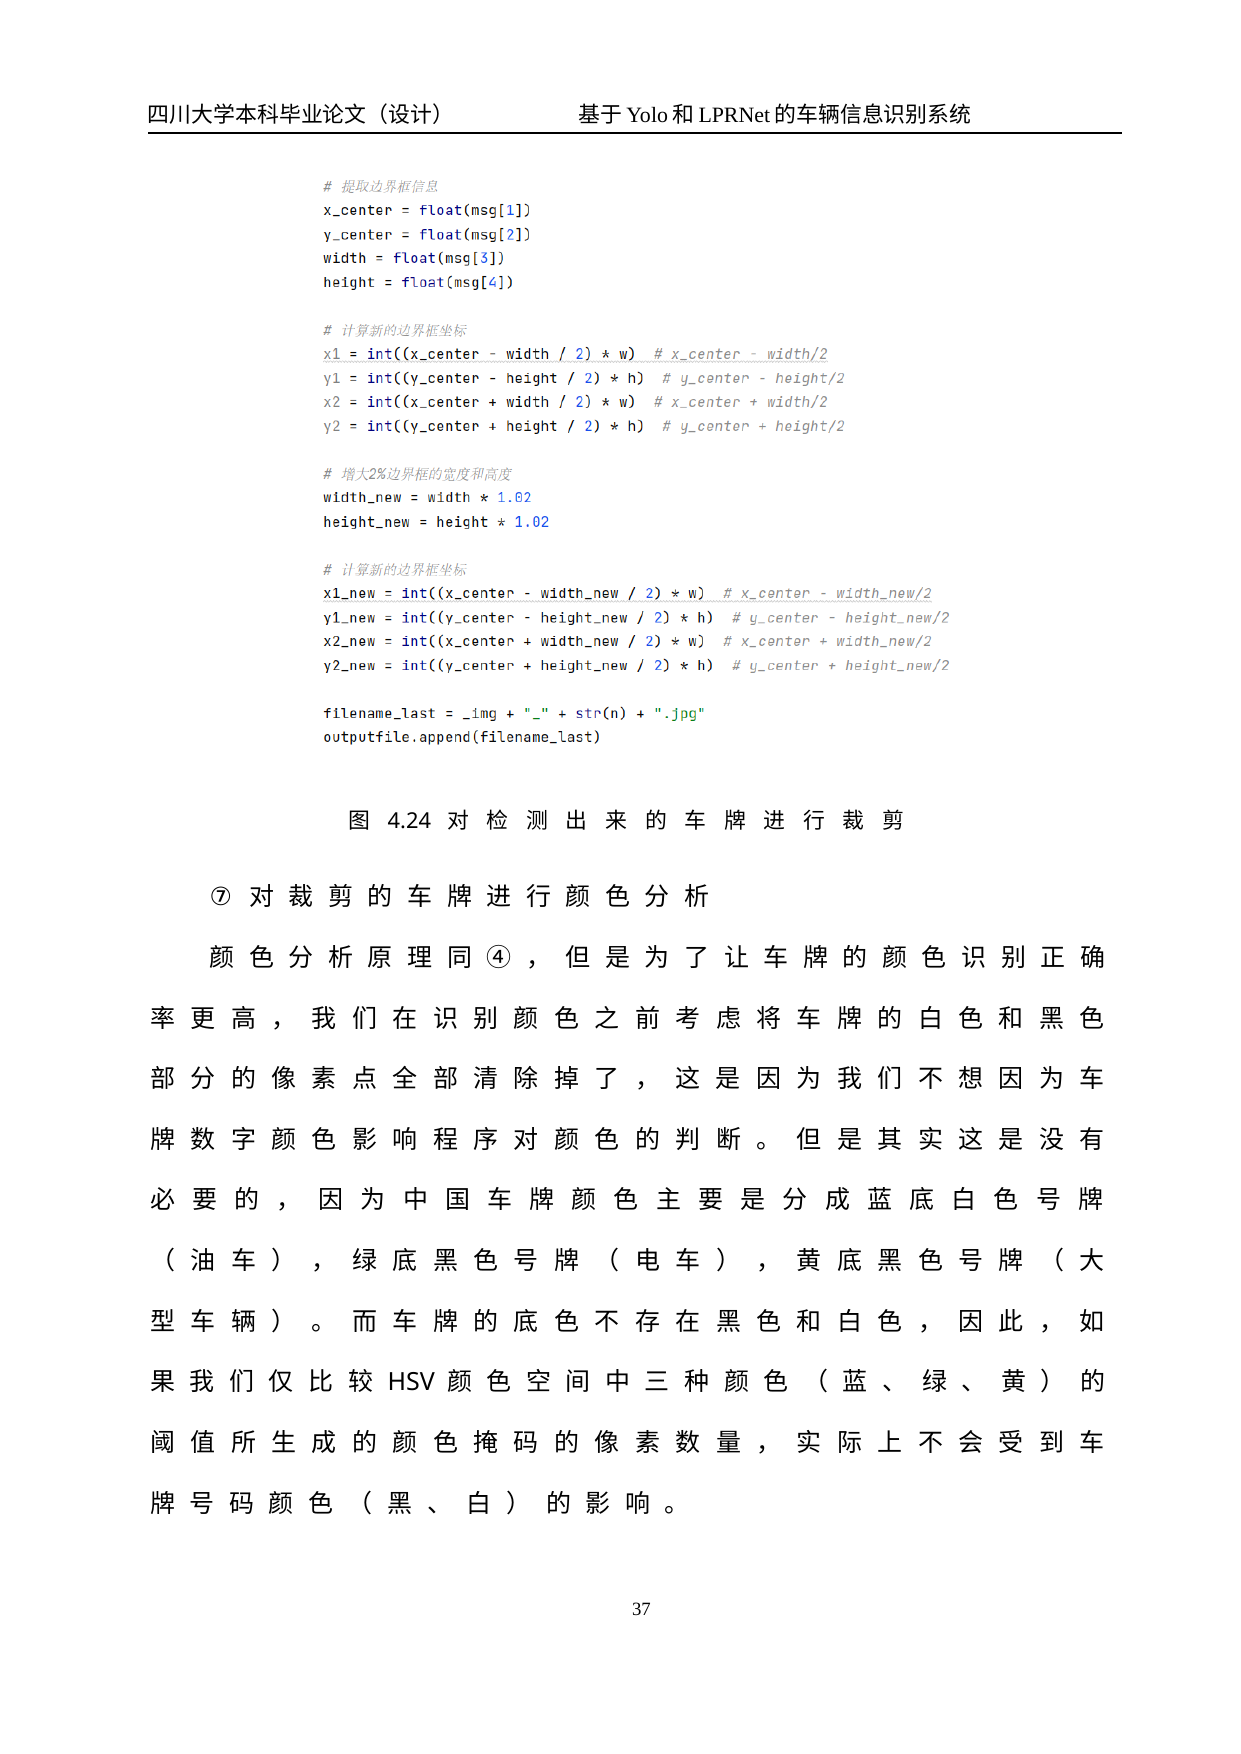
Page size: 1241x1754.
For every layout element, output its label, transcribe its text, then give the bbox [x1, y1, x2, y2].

text ⑦对裁剪的车牌进行颜色分析 [150, 865, 1120, 925]
text 图4.24 对检测出来的车牌进行裁剪 [150, 789, 1120, 849]
text 颜色分析原理同④，但是为了让车牌的颜色识别正确率更高，我们在识别颜色之前考虑将车牌的白色和黑色部分的像素点全部清除掉了，这是因为我们不想因为车牌数字颜色影响程序对颜色的判断。但是其实这是没有必要的，因为中国车牌颜色主要是分成蓝底白色号牌（油车），绿底黑色号牌（电车），黄底黑色号牌（大型车辆）。而车牌的底色不存在黑色和白色，因此，如果我们仅比较HSV颜色空间中三种颜色（蓝、绿、黄）的阈值所生成的颜色掩码的像素数量，实际上不会受到车牌号码颜色（黑、白）的影响。 [150, 925, 1120, 1532]
picture [308, 166, 1003, 771]
